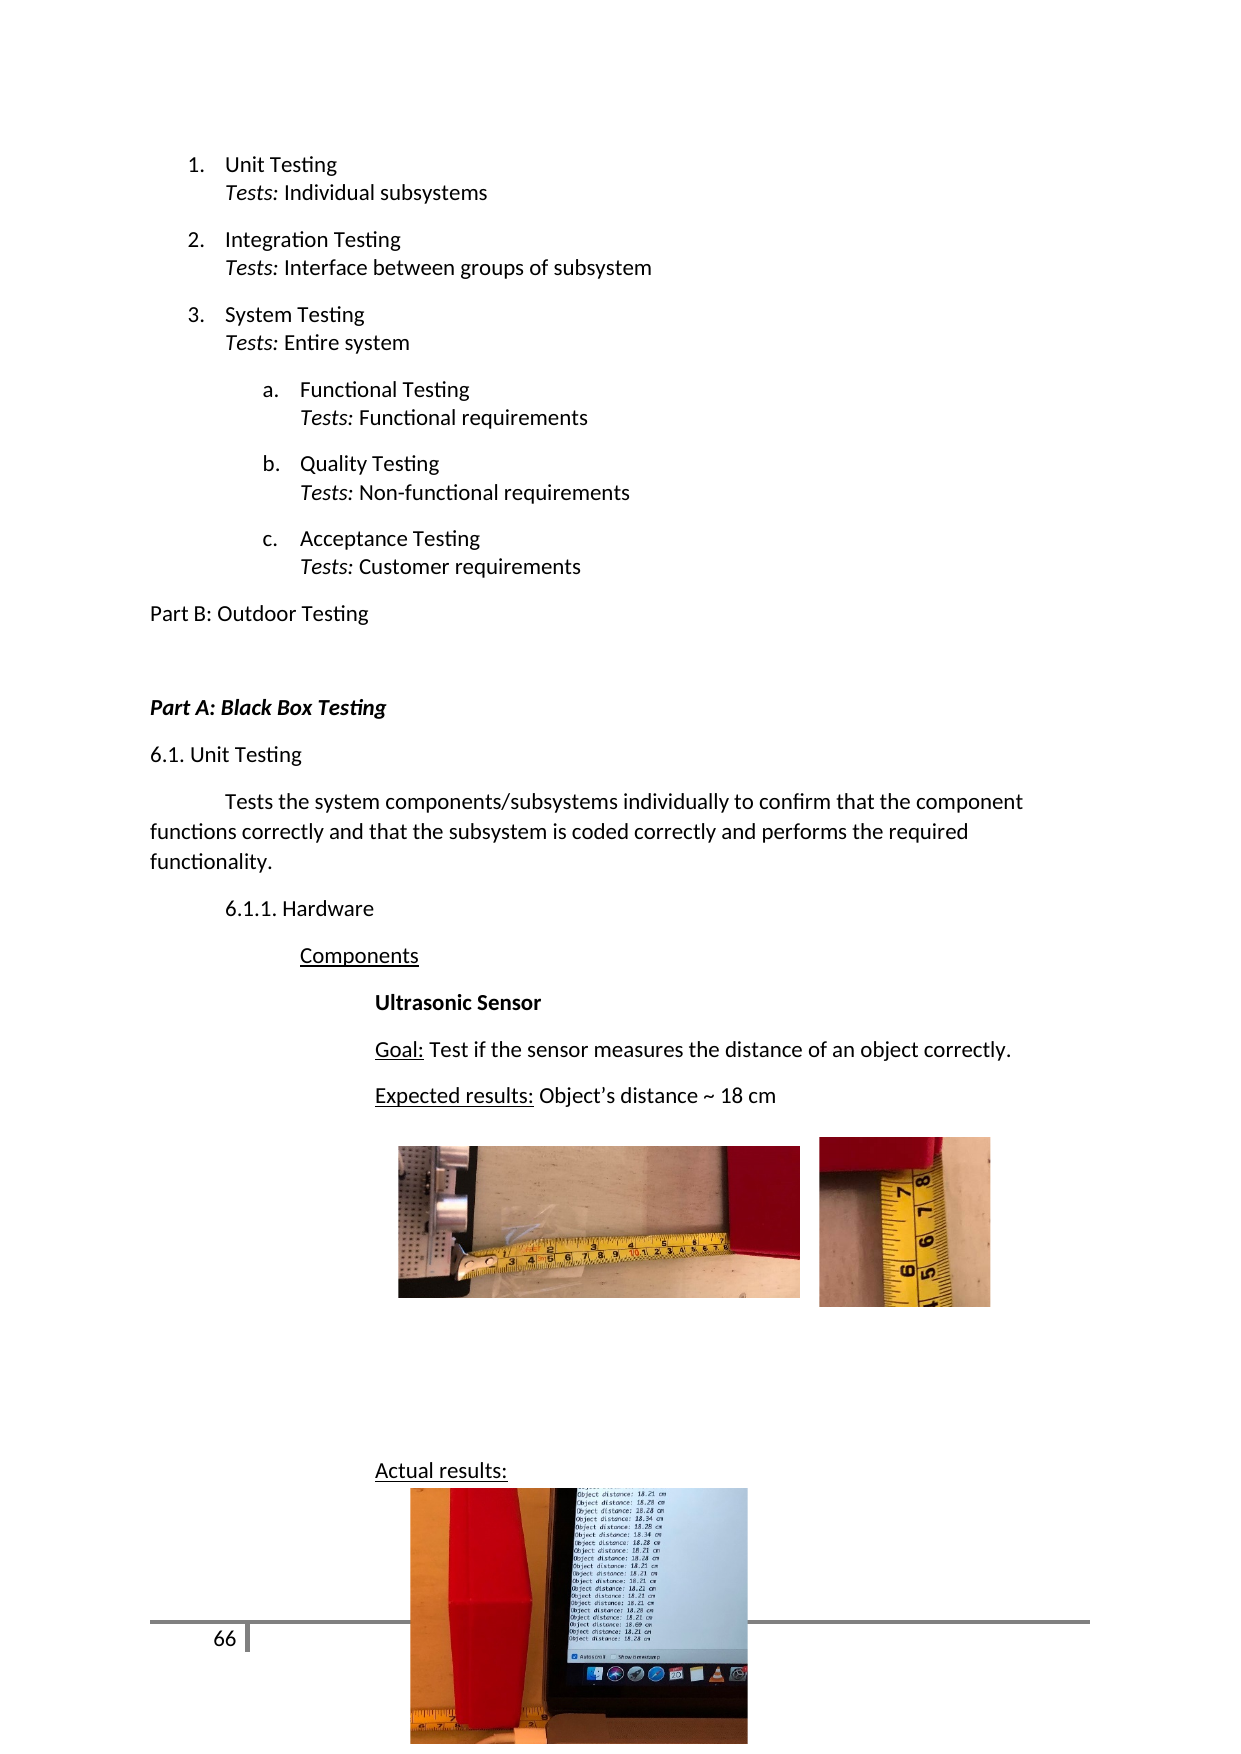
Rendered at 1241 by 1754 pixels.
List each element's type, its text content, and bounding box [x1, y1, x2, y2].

picture [410, 1488, 748, 1744]
list Functional Testing [262, 375, 1090, 403]
text Part A: Black Box Testing [150, 693, 1090, 721]
picture [819, 1137, 991, 1307]
text Tests the system components/subsystems individually to confirm that the component functions correctly and that the subsystem is coded correctly and performs the required functionality. [150, 787, 1090, 875]
list Unit Testing [187, 150, 1090, 178]
text Tests: Entire system [225, 328, 1090, 356]
text Tests: Functional requirements [300, 403, 1090, 431]
text Part B: Outdoor Testing [150, 599, 1090, 627]
text Tests: Non-functional requirements [300, 478, 1090, 506]
list System Testing [187, 300, 1090, 328]
text Ultrasonic Sensor [150, 988, 1090, 1016]
text Components [150, 941, 1090, 969]
text Tests: Customer requirements [300, 552, 1090, 581]
text Expected results: Object’s distance ~ 18 cm [150, 1082, 1090, 1110]
text 6.1. Unit Testing [150, 740, 1090, 768]
text Goal: Test if the sensor measures the distance of an object correctly. [150, 1035, 1090, 1063]
text Tests: Interface between groups of subsystem [225, 253, 1090, 281]
picture [398, 1146, 800, 1298]
text Actual results: [150, 1457, 1090, 1485]
list Integration Testing [187, 225, 1090, 253]
text Tests: Individual subsystems [225, 178, 1090, 206]
list Acceptance Testing [262, 524, 1090, 552]
list Quality Testing [262, 449, 1090, 478]
text 6.1.1. Hardware [150, 894, 1090, 922]
